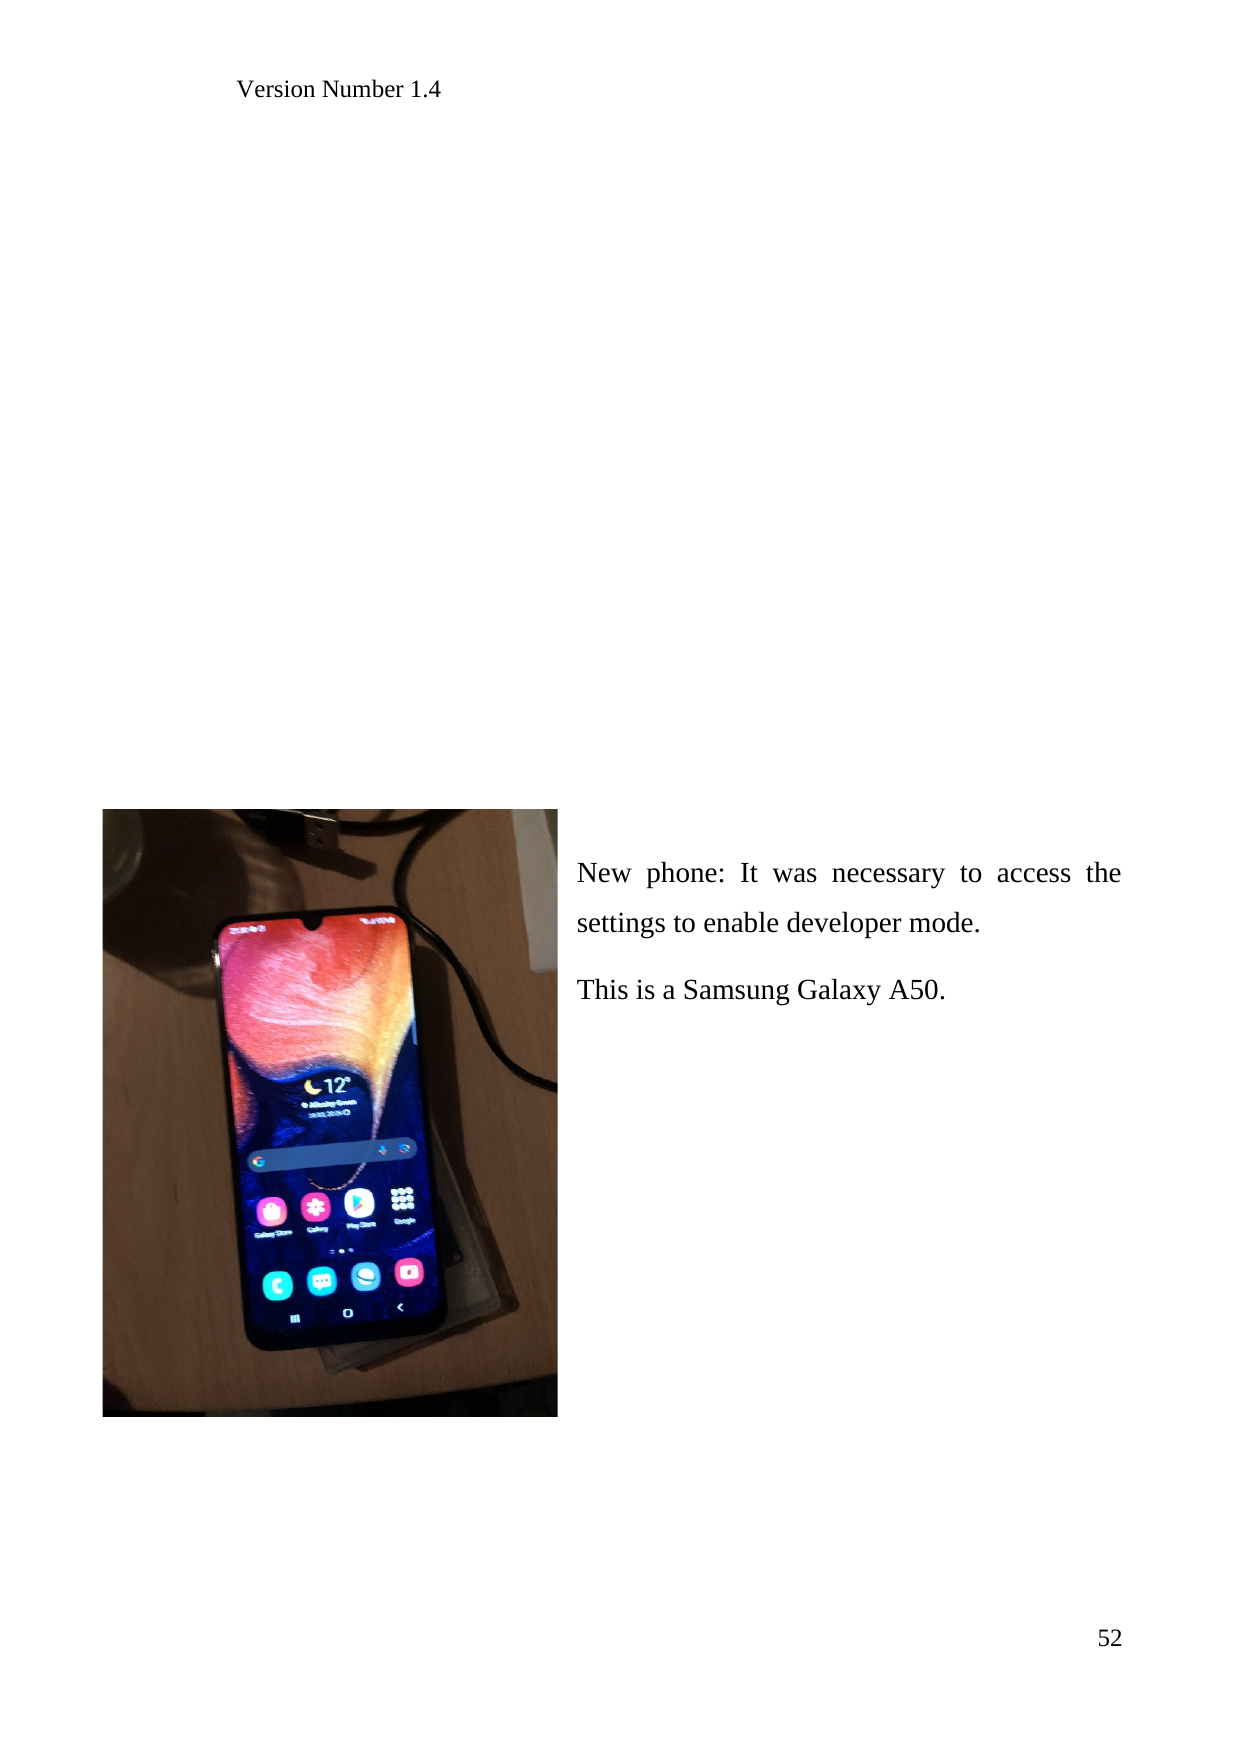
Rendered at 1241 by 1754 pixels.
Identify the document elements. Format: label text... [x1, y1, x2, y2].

text This is a Samsung Galaxy A50. [558, 972, 1122, 1006]
text New phone: It was necessary to access the settings to enable developer mode. [558, 855, 1122, 939]
picture [102, 809, 558, 1417]
